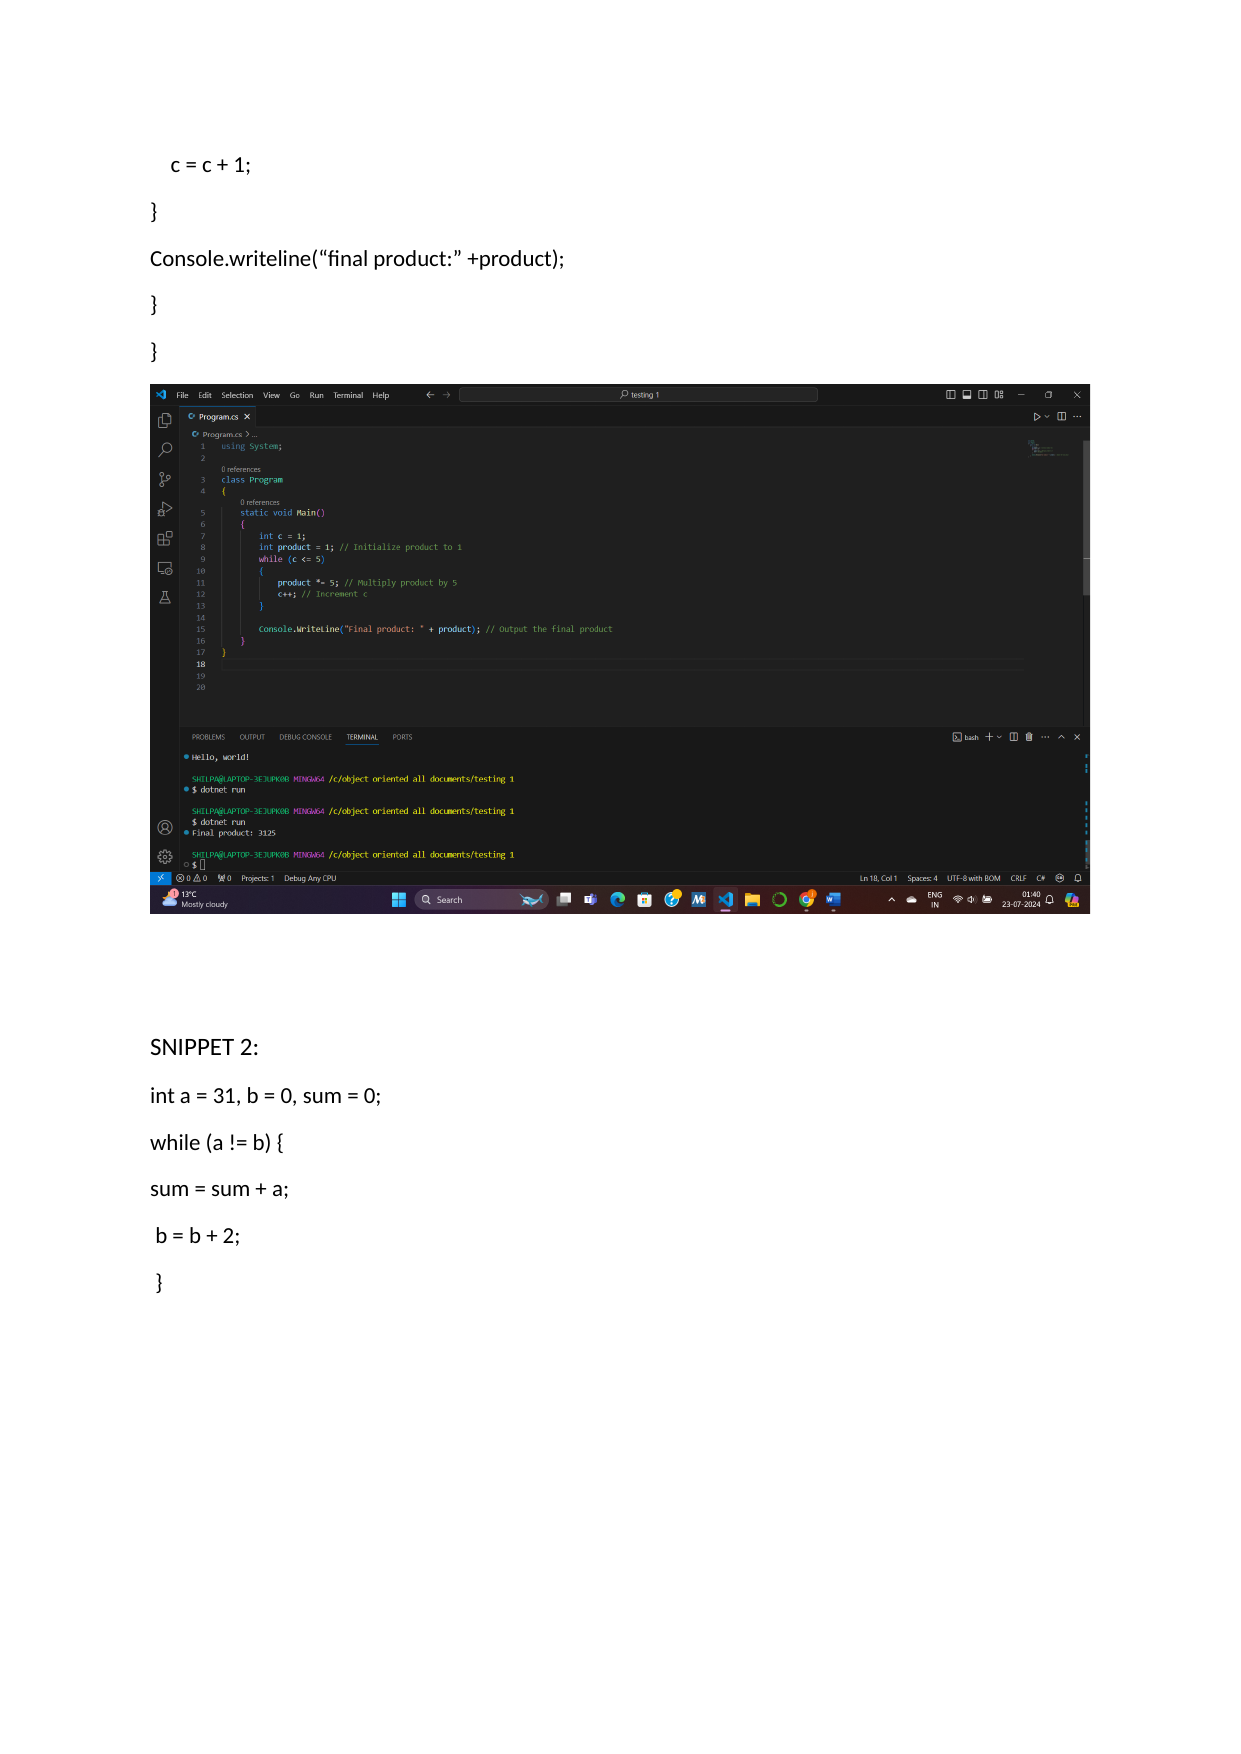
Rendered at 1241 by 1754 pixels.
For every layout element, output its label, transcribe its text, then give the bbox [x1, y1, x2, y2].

text } [150, 197, 1090, 225]
text Console.writeline(“final product:” +product); [150, 244, 1090, 272]
text while (a != b) { [150, 1128, 1090, 1156]
text SNIPPET 2: [150, 1031, 1090, 1062]
text c = c + 1; [150, 150, 1090, 178]
text sum = sum + a; [150, 1174, 1090, 1203]
text b = b + 2; [150, 1221, 1090, 1249]
text } [150, 291, 1090, 319]
text int a = 31, b = 0, sum = 0; [150, 1081, 1090, 1109]
text } [150, 337, 1090, 366]
picture [150, 384, 1091, 914]
text } [150, 1268, 1090, 1296]
